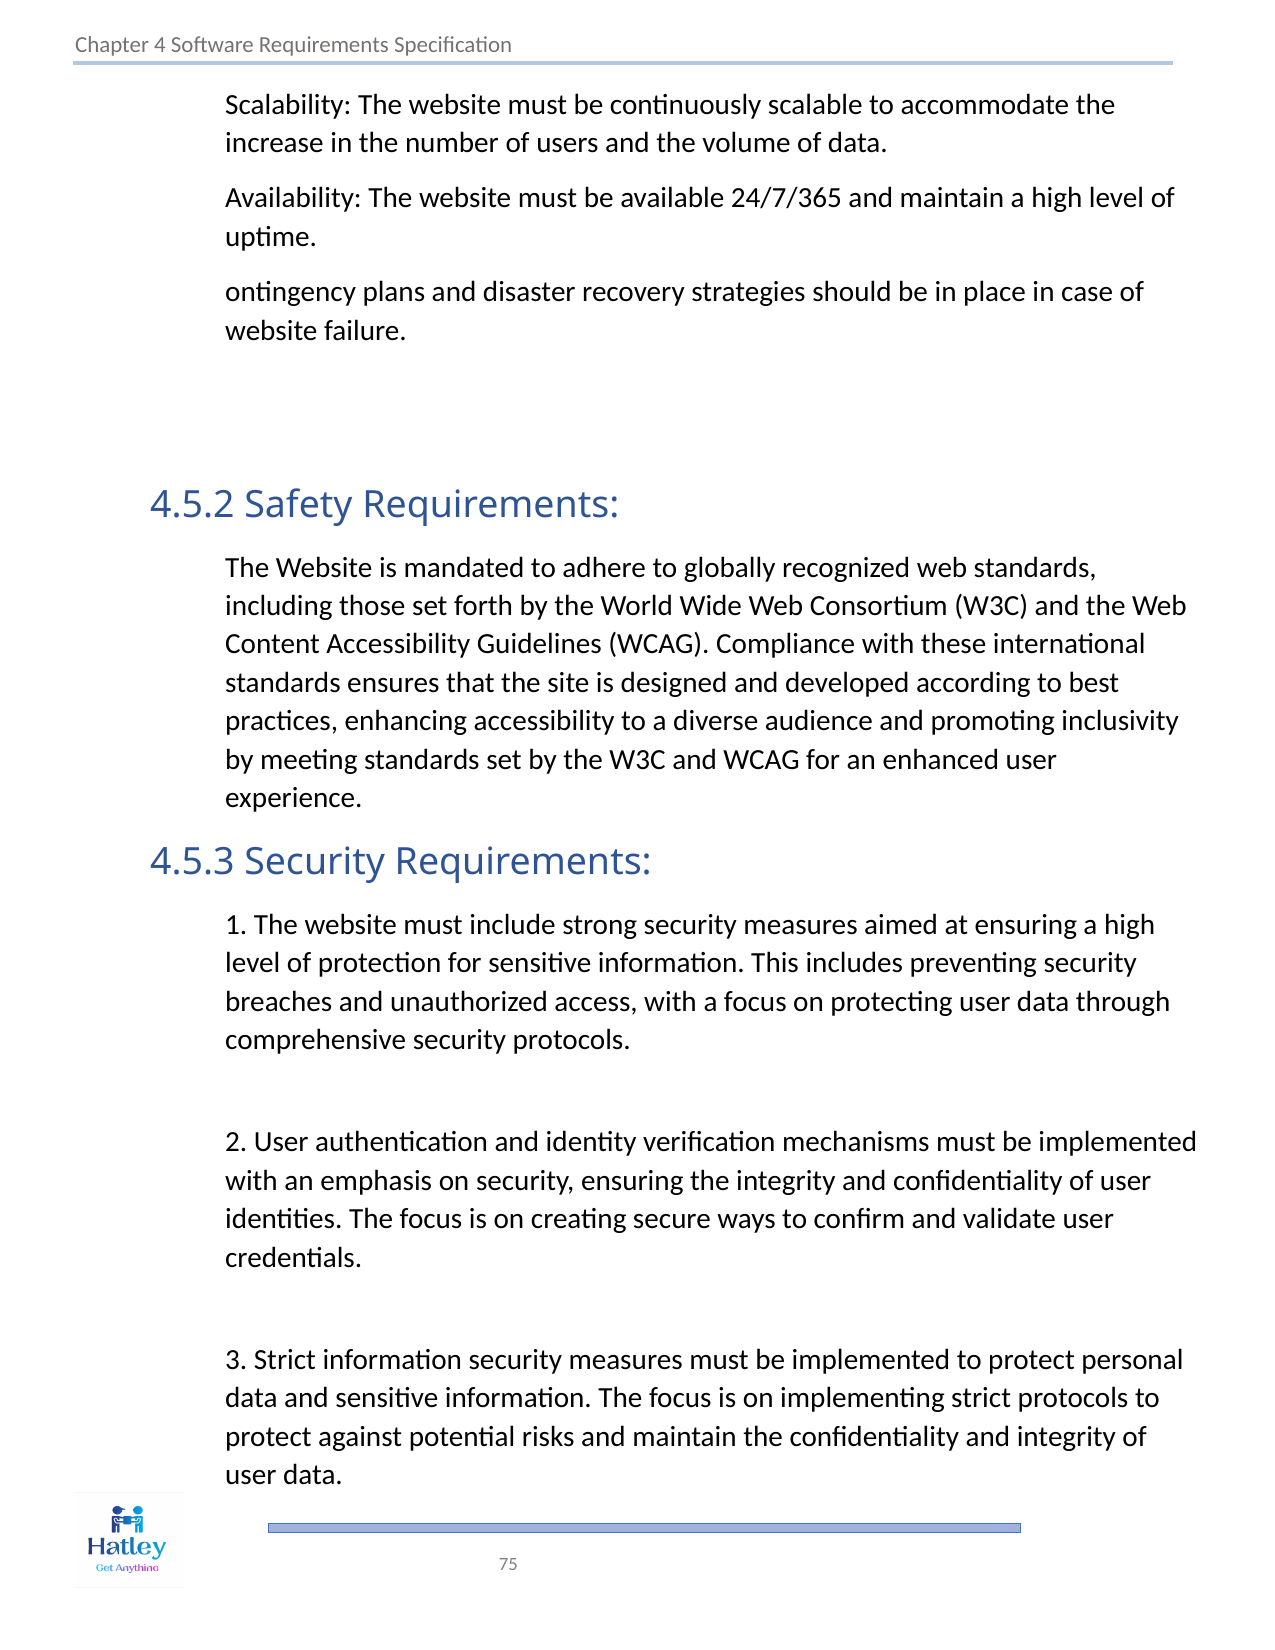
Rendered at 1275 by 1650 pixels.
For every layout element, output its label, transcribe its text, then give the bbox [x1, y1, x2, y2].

text 3. Strict information security measures must be implemented to protect personal data and sensitive information. The focus is on implementing strict protocols to protect against potential risks and maintain the confidentiality and integrity of user data. [225, 1341, 1200, 1492]
text 1. The website must include strong security measures aimed at ensuring a high level of protection for sensitive information. This includes preventing security breaches and unauthorized access, with a focus on protecting user data through comprehensive security protocols. [225, 906, 1200, 1057]
text 2. User authentication and identity verification mechanisms must be implemented with an emphasis on security, ensuring the integrity and confidentiality of user identities. The focus is on creating secure ways to confirm and validate user credentials. [225, 1123, 1200, 1274]
text Availability: The website must be available 24/7/365 and maintain a high level of uptime. [225, 179, 1200, 254]
picture [75, 1492, 185, 1588]
text 4.5.3 Security Requirements: [150, 834, 1200, 885]
text 4.5.2 Safety Requirements: [75, 477, 1200, 528]
text ontingency plans and disaster recovery strategies should be in place in case of website failure. [225, 273, 1200, 347]
text The Website is mandated to adhere to globally recognized web standards, including those set forth by the World Wide Web Consortium (W3C) and the Web Content Accessibility Guidelines (WCAG). Compliance with these international standards ensures that the site is designed and developed according to best practices, enhancing accessibility to a diverse audience and promoting inclusivity by meeting standards set by the W3C and WCAG for an enhanced user experience. [225, 549, 1200, 815]
text Scalability: The website must be continuously scalable to accommodate the increase in the number of users and the volume of data. [225, 86, 1200, 160]
